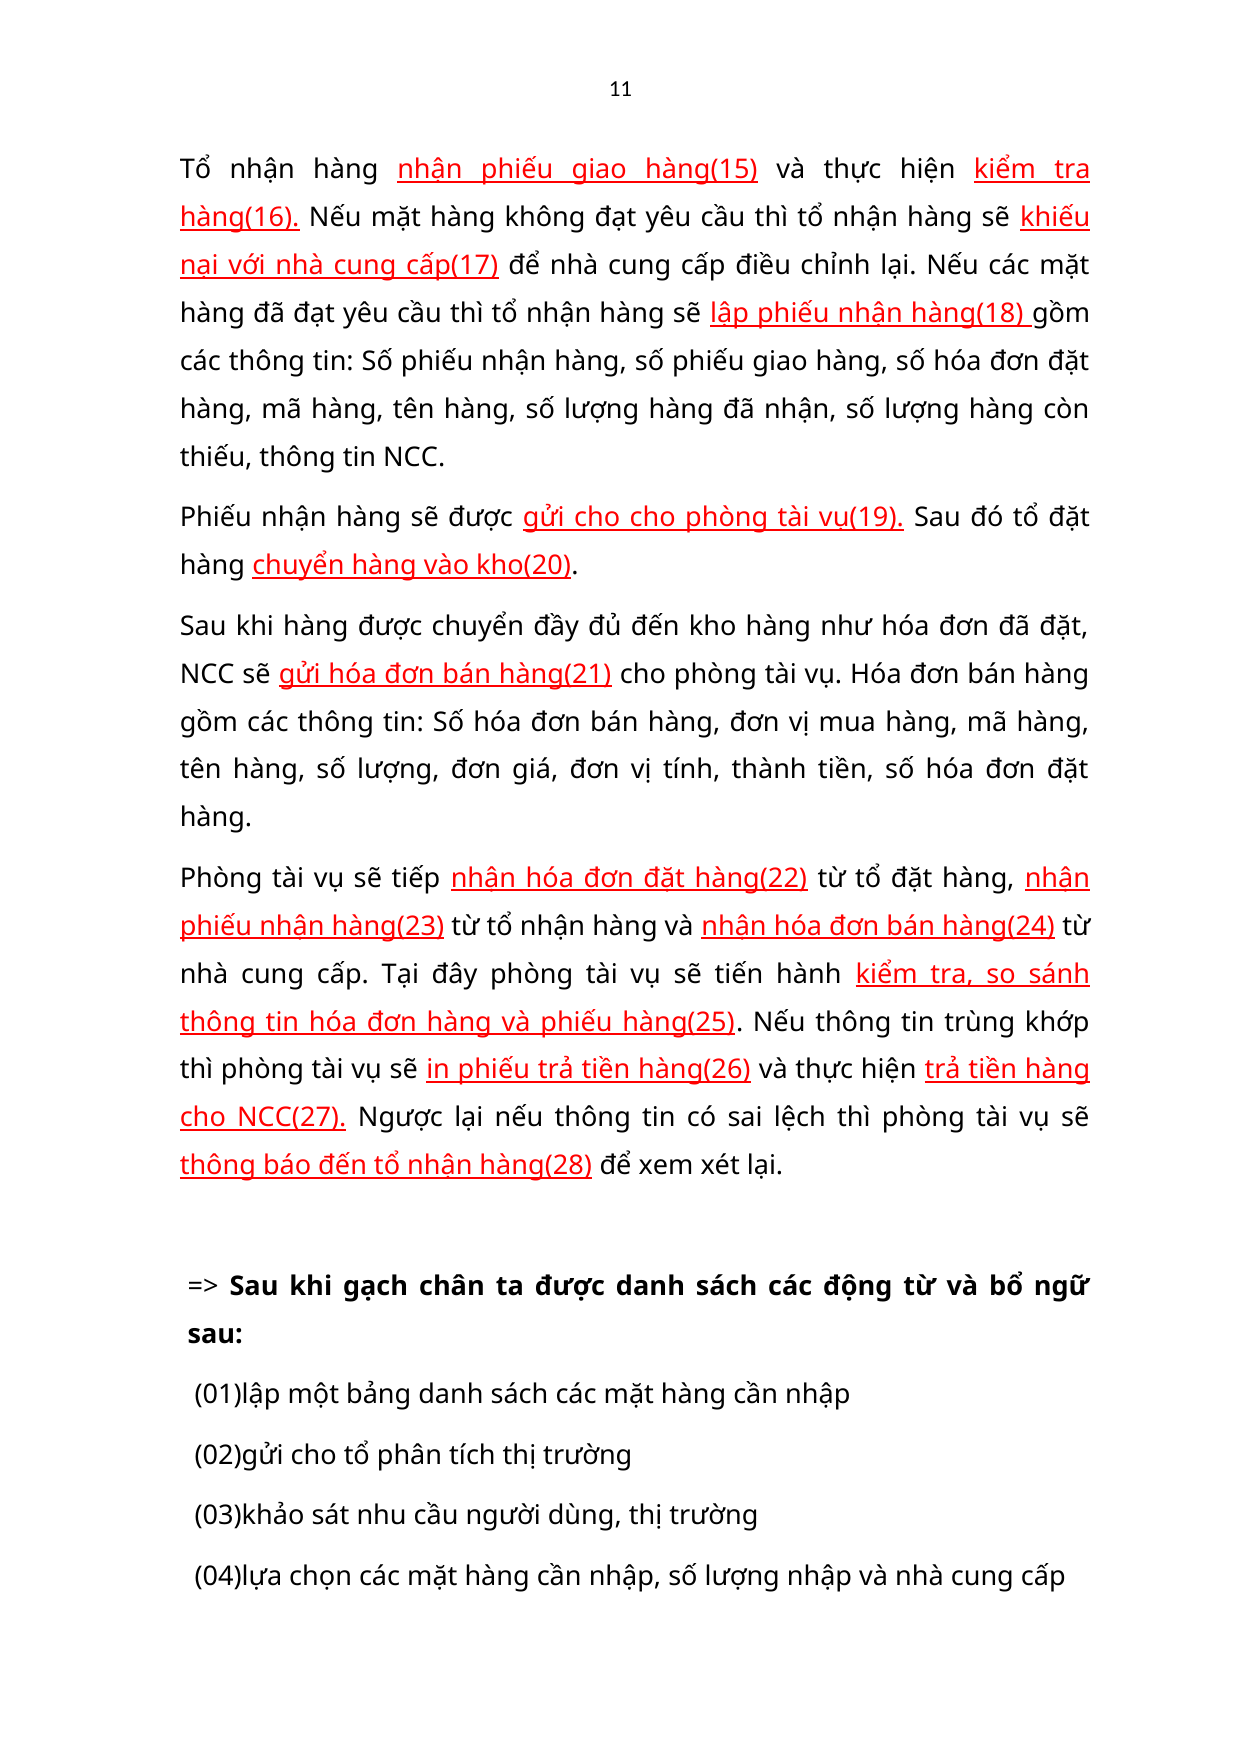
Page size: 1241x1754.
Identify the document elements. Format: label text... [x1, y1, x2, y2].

text (02)gửi cho tổ phân tích thị trường [194, 1435, 1090, 1472]
text Tổ nhận hàng nhận phiếu giao hàng(15) và thực hiện kiểm tra hàng(16). Nếu mặt hàng không đạt yêu cầu thì tổ nhận hàng sẽ khiếu nại với nhà cung cấp(17) để nhà cung cấp điều chỉnh lại. Nếu các mặt hàng đã đạt yêu cầu thì tổ nhận hàng sẽ lập phiếu nhận hàng(18) gồm các thông tin: Số phiếu nhận hàng, số phiếu giao hàng, số hóa đơn đặt hàng, mã hàng, tên hàng, số lượng hàng đã nhận, số lượng hàng còn thiếu, thông tin NCC. [179, 150, 1090, 474]
text Phòng tài vụ sẽ tiếp nhận hóa đơn đặt hàng(22) từ tổ đặt hàng, nhận phiếu nhận hàng(23) từ tổ nhận hàng và nhận hóa đơn bán hàng(24) từ nhà cung cấp. Tại đây phòng tài vụ sẽ tiến hành kiểm tra, so sánh thông tin hóa đơn hàng và phiếu hàng(25). Nếu thông tin trùng khớp thì phòng tài vụ sẽ in phiếu trả tiền hàng(26) và thực hiện trả tiền hàng cho NCC(27). Ngược lại nếu thông tin có sai lệch thì phòng tài vụ sẽ thông báo đến tổ nhận hàng(28) để xem xét lại. [179, 858, 1090, 1183]
text (03)khảo sát nhu cầu người dùng, thị trường [194, 1496, 1090, 1533]
text => Sau khi gạch chân ta được danh sách các động từ và bổ ngữ sau: [187, 1267, 1090, 1351]
text Sau khi hàng được chuyển đầy đủ đến kho hàng như hóa đơn đã đặt, NCC sẽ gửi hóa đơn bán hàng(21) cho phòng tài vụ. Hóa đơn bán hàng gồm các thông tin: Số hóa đơn bán hàng, đơn vị mua hàng, mã hàng, tên hàng, số lượng, đơn giá, đơn vị tính, thành tiền, số hóa đơn đặt hàng. [179, 606, 1090, 835]
text (01)lập một bảng danh sách các mặt hàng cần nhập [194, 1375, 1090, 1412]
text (04)lựa chọn các mặt hàng cần nhập, số lượng nhập và nhà cung cấp [194, 1556, 1090, 1593]
text Phiếu nhận hàng sẽ được gửi cho cho phòng tài vụ(19). Sau đó tổ đặt hàng chuyển hàng vào kho(20). [179, 498, 1090, 583]
